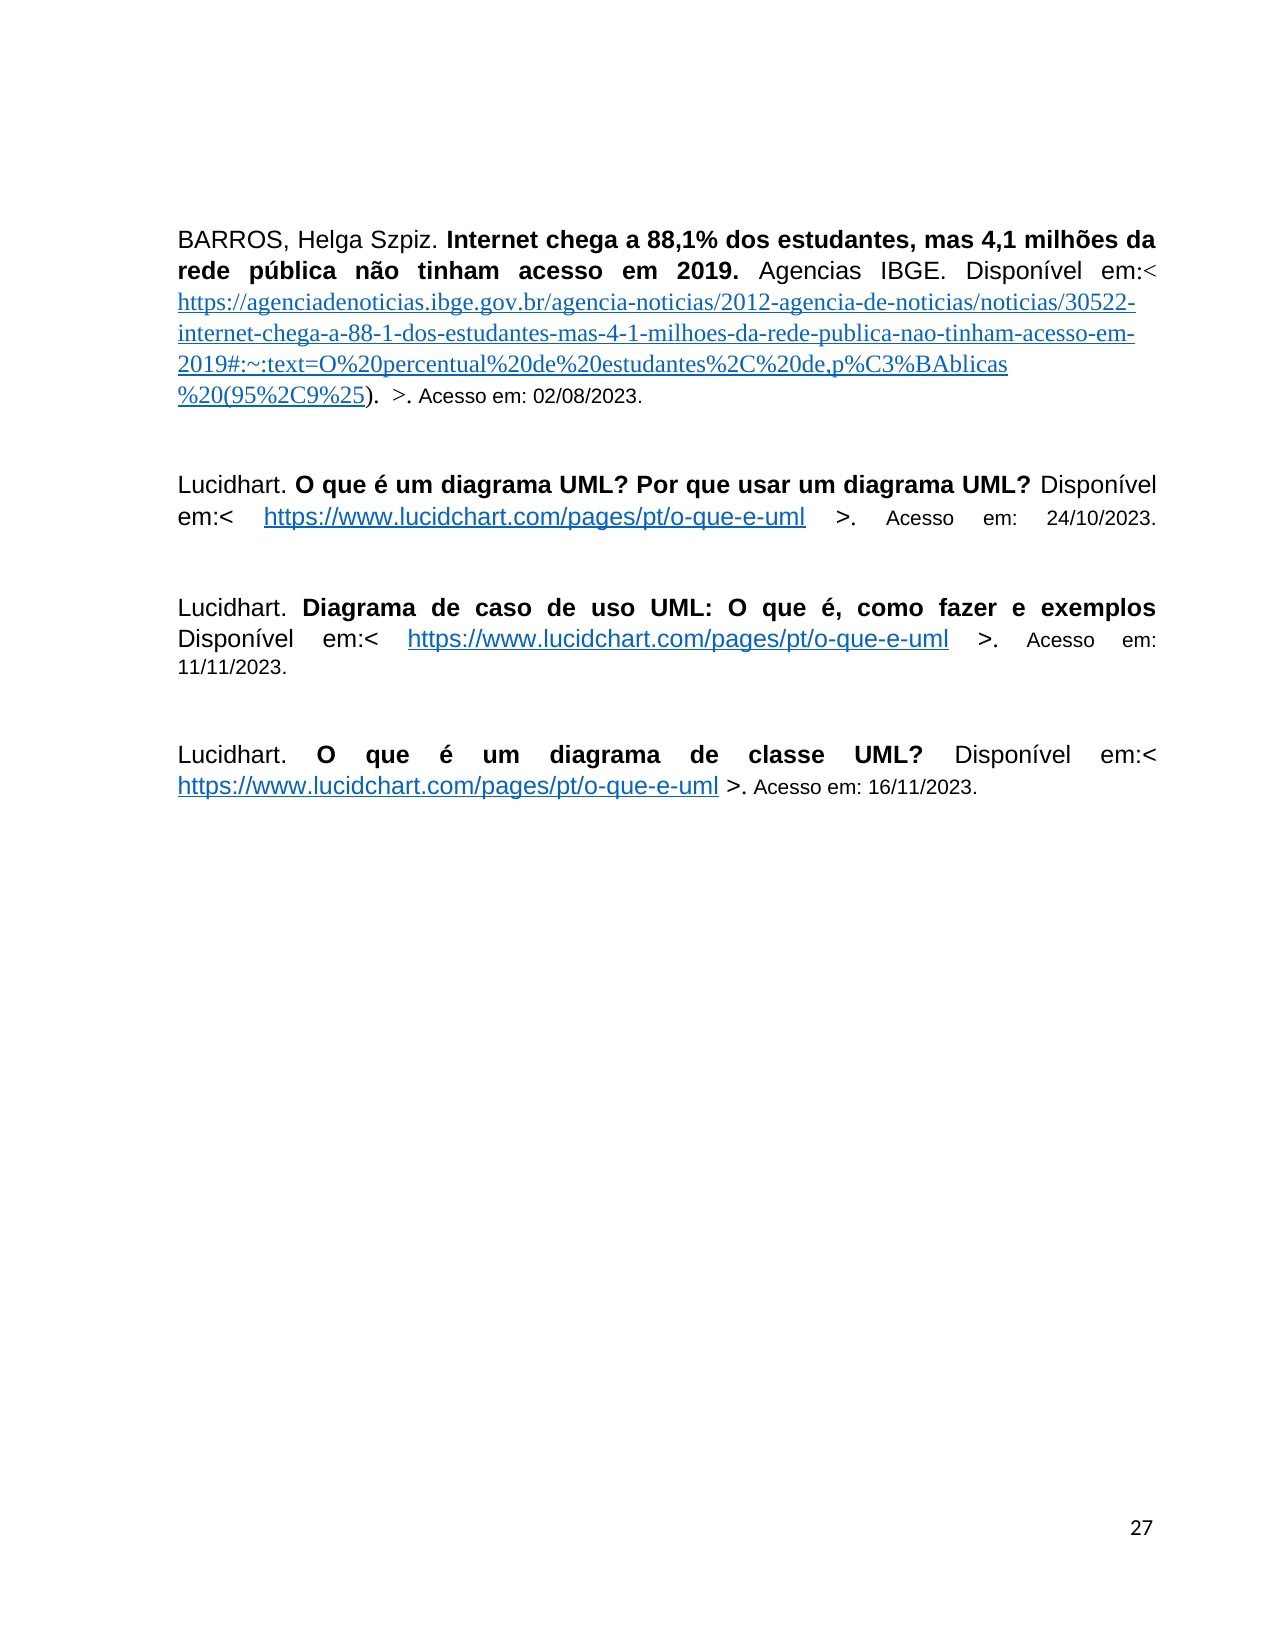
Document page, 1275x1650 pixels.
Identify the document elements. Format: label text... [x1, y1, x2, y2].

text Lucidhart. O que é um diagrama UML? Por que usar um diagrama UML? Disponível em:< https://www.lucidchart.com/pages/pt/o-que-e-uml >. Acesso em: 24/10/2023. Lucidhart. Diagrama de caso de uso UML: O que é, como fazer e exemplos Disponível em:< https://www.lucidchart.com/pages/pt/o-que-e-uml >. Acesso em: 11/11/2023. [177, 470, 1157, 679]
text Lucidhart. O que é um diagrama de classe UML? Disponível em:< https://www.lucidchart.com/pages/pt/o-que-e-uml >. Acesso em: 16/11/2023. [177, 740, 1157, 800]
text BARROS, Helga Szpiz. Internet chega a 88,1% dos estudantes, mas 4,1 milhões da rede pública não tinham acesso em 2019. Agencias IBGE. Disponível em:< https://agenciadenoticias.ibge.gov.br/agencia-noticias/2012-agencia-de-noticias/noticias/30522-internet-chega-a-88-1-dos-estudantes-mas-4-1-milhoes-da-rede-publica-nao-tinham-acesso-em-2019#:~:text=O%20percentual%20de%20estudantes%2C%20de,p%C3%BAblicas%20(95%2C9%25). >. Acesso em: 02/08/2023. [177, 225, 1157, 409]
